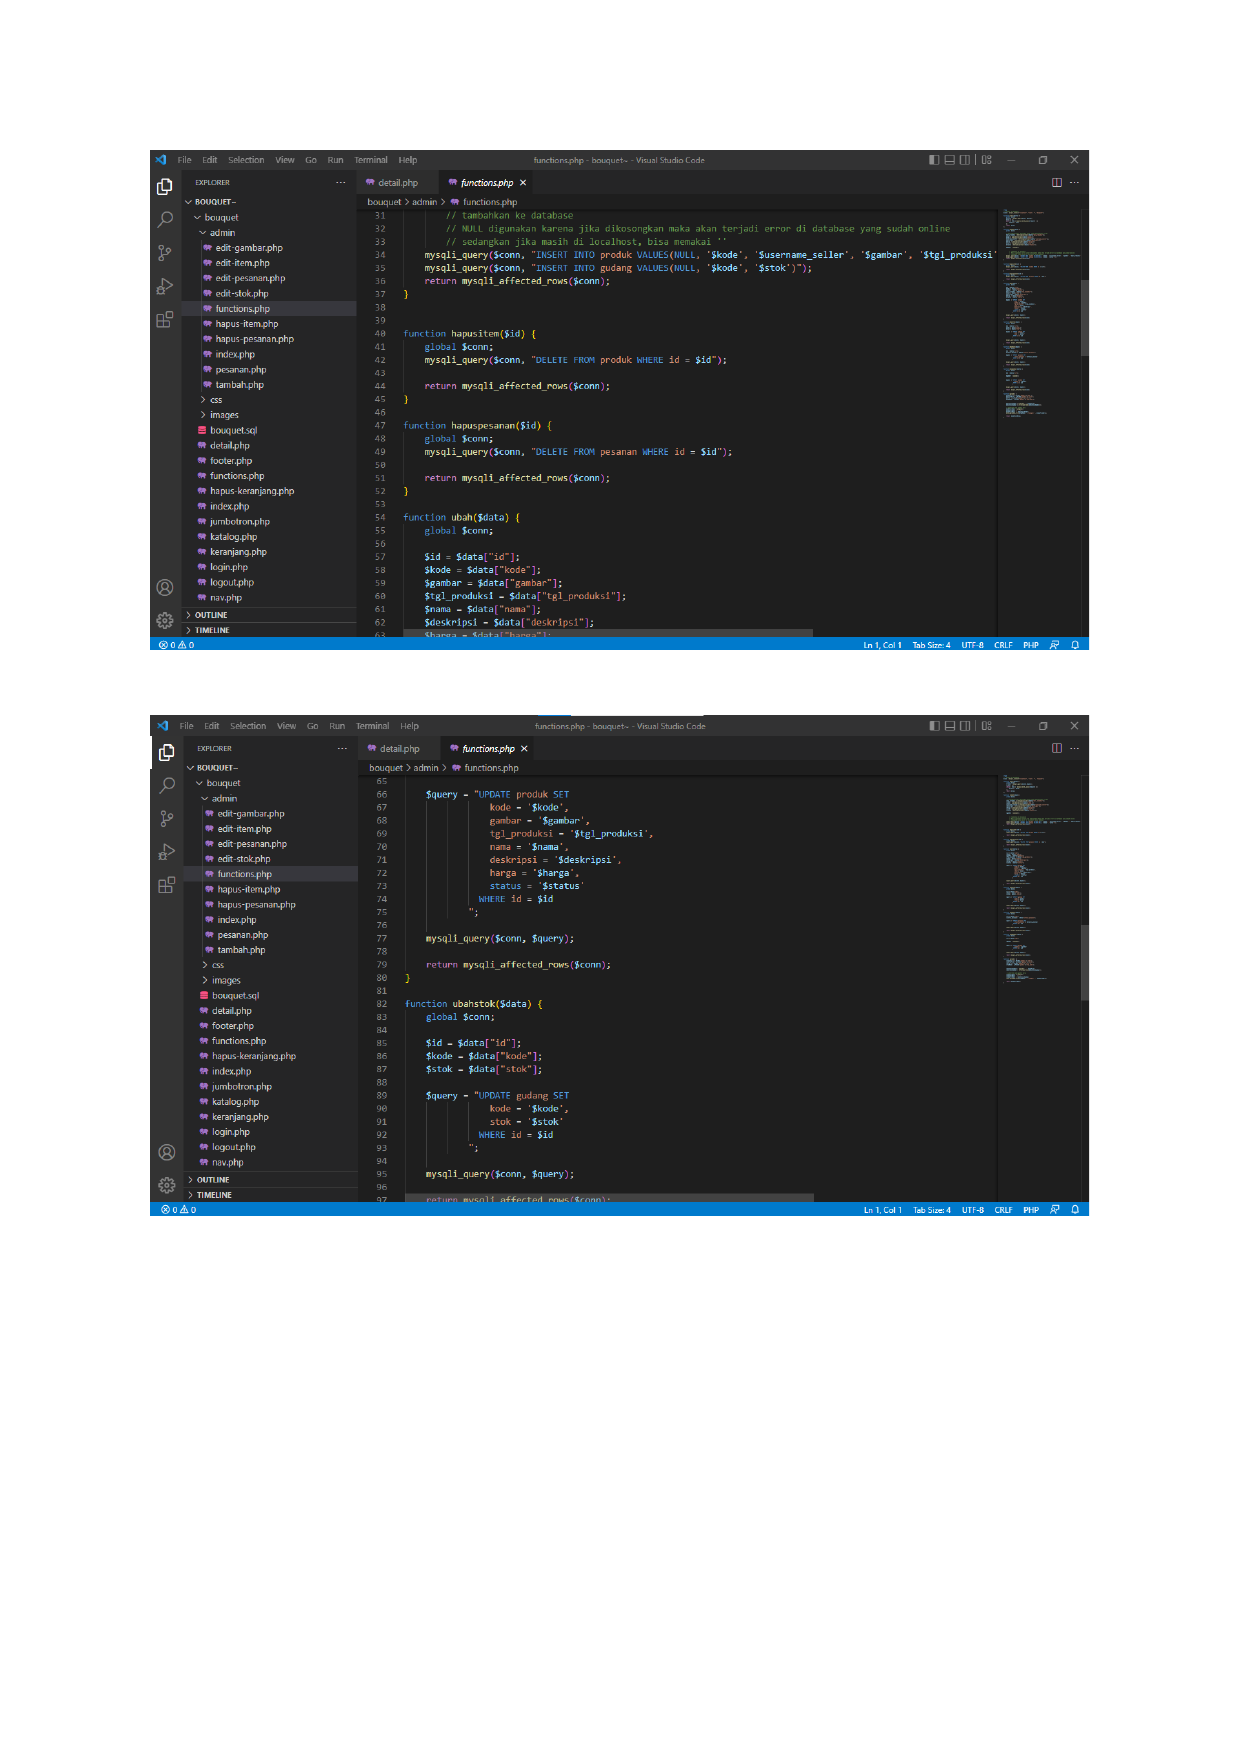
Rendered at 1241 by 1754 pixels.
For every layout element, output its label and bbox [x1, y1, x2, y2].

picture [150, 999, 1090, 1499]
picture [150, 150, 1090, 653]
